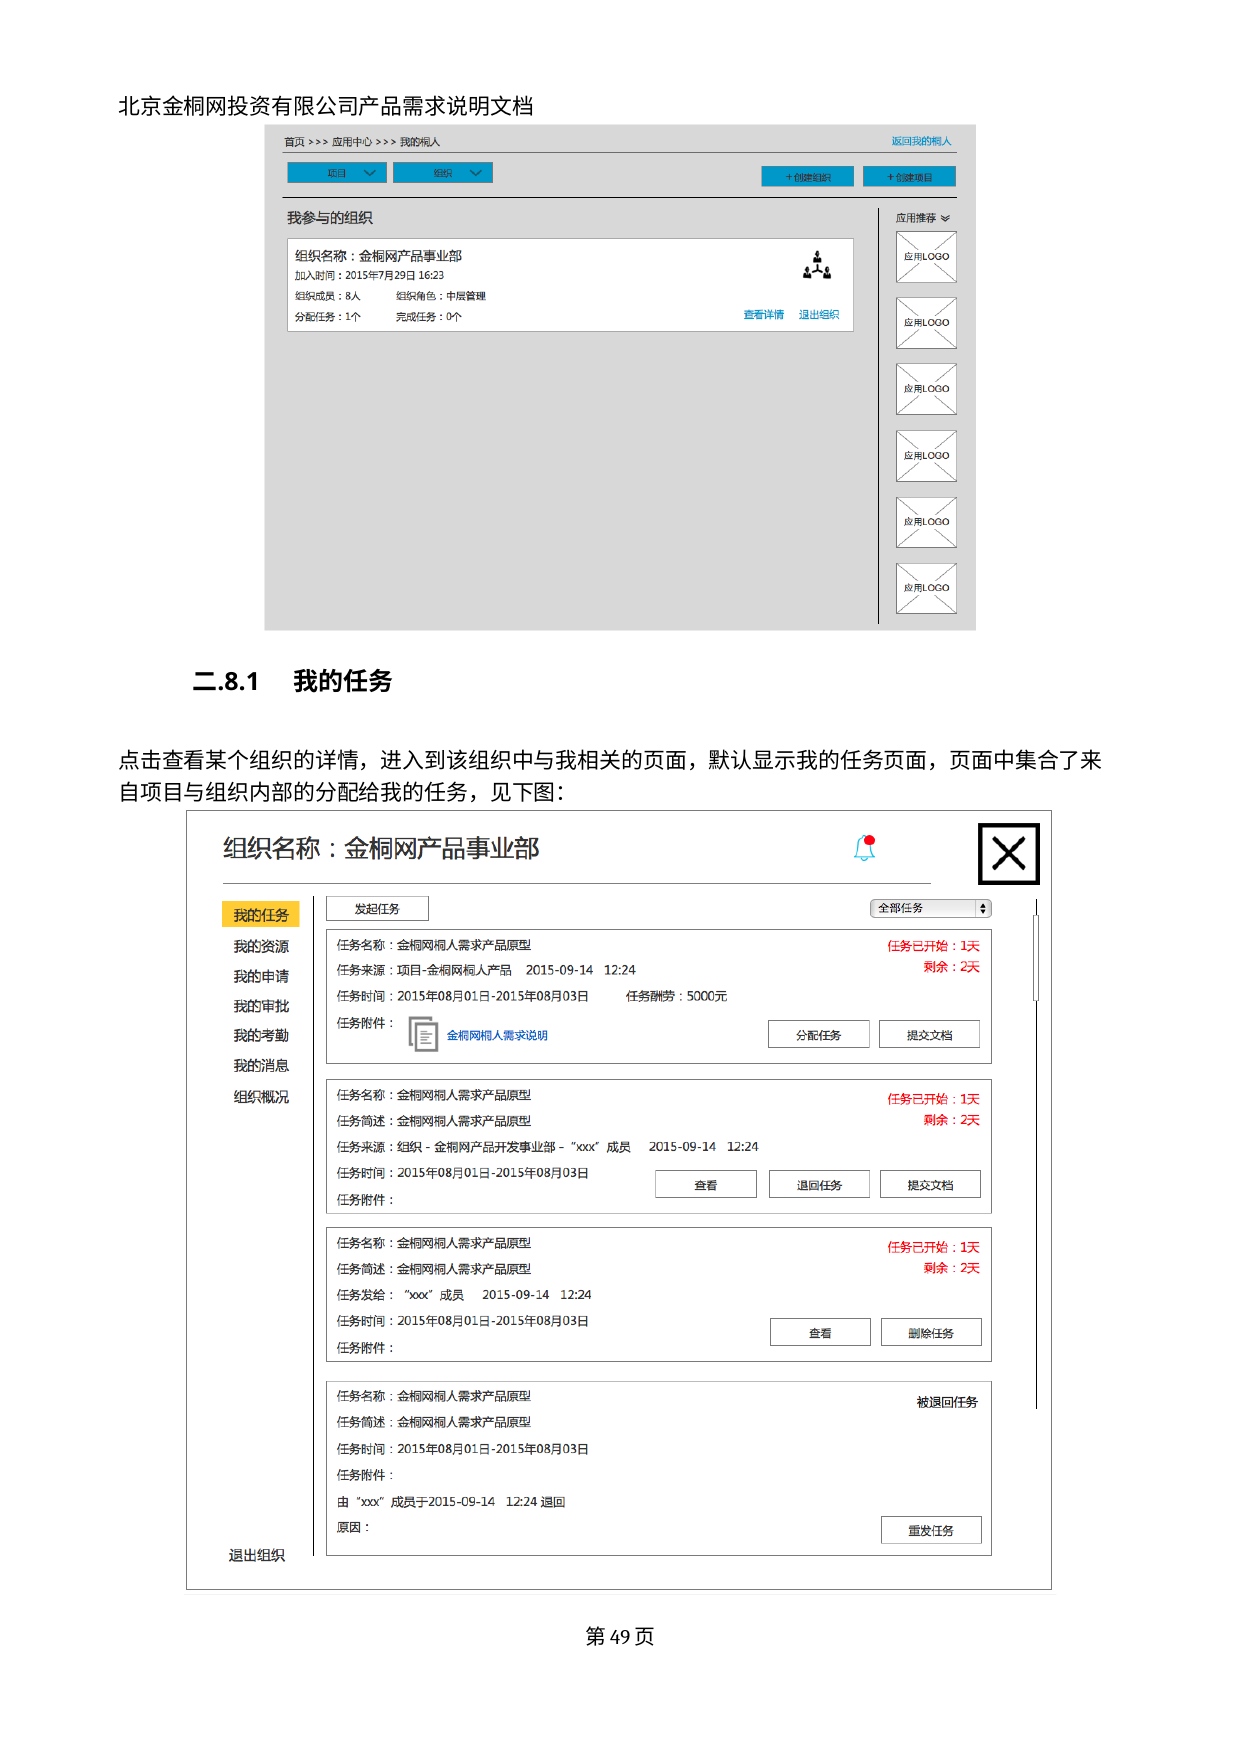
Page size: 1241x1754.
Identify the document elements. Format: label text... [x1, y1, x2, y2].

picture [183, 806, 1057, 1595]
text 点击查看某个组织的详情，进入到该组织中与我相关的页面，默认显示我的任务页面，页面中集合了来自项目与组织内部的分配给我的任务，见下图： [118, 743, 1122, 806]
picture [260, 120, 981, 635]
text 我的任务 [192, 662, 1122, 698]
